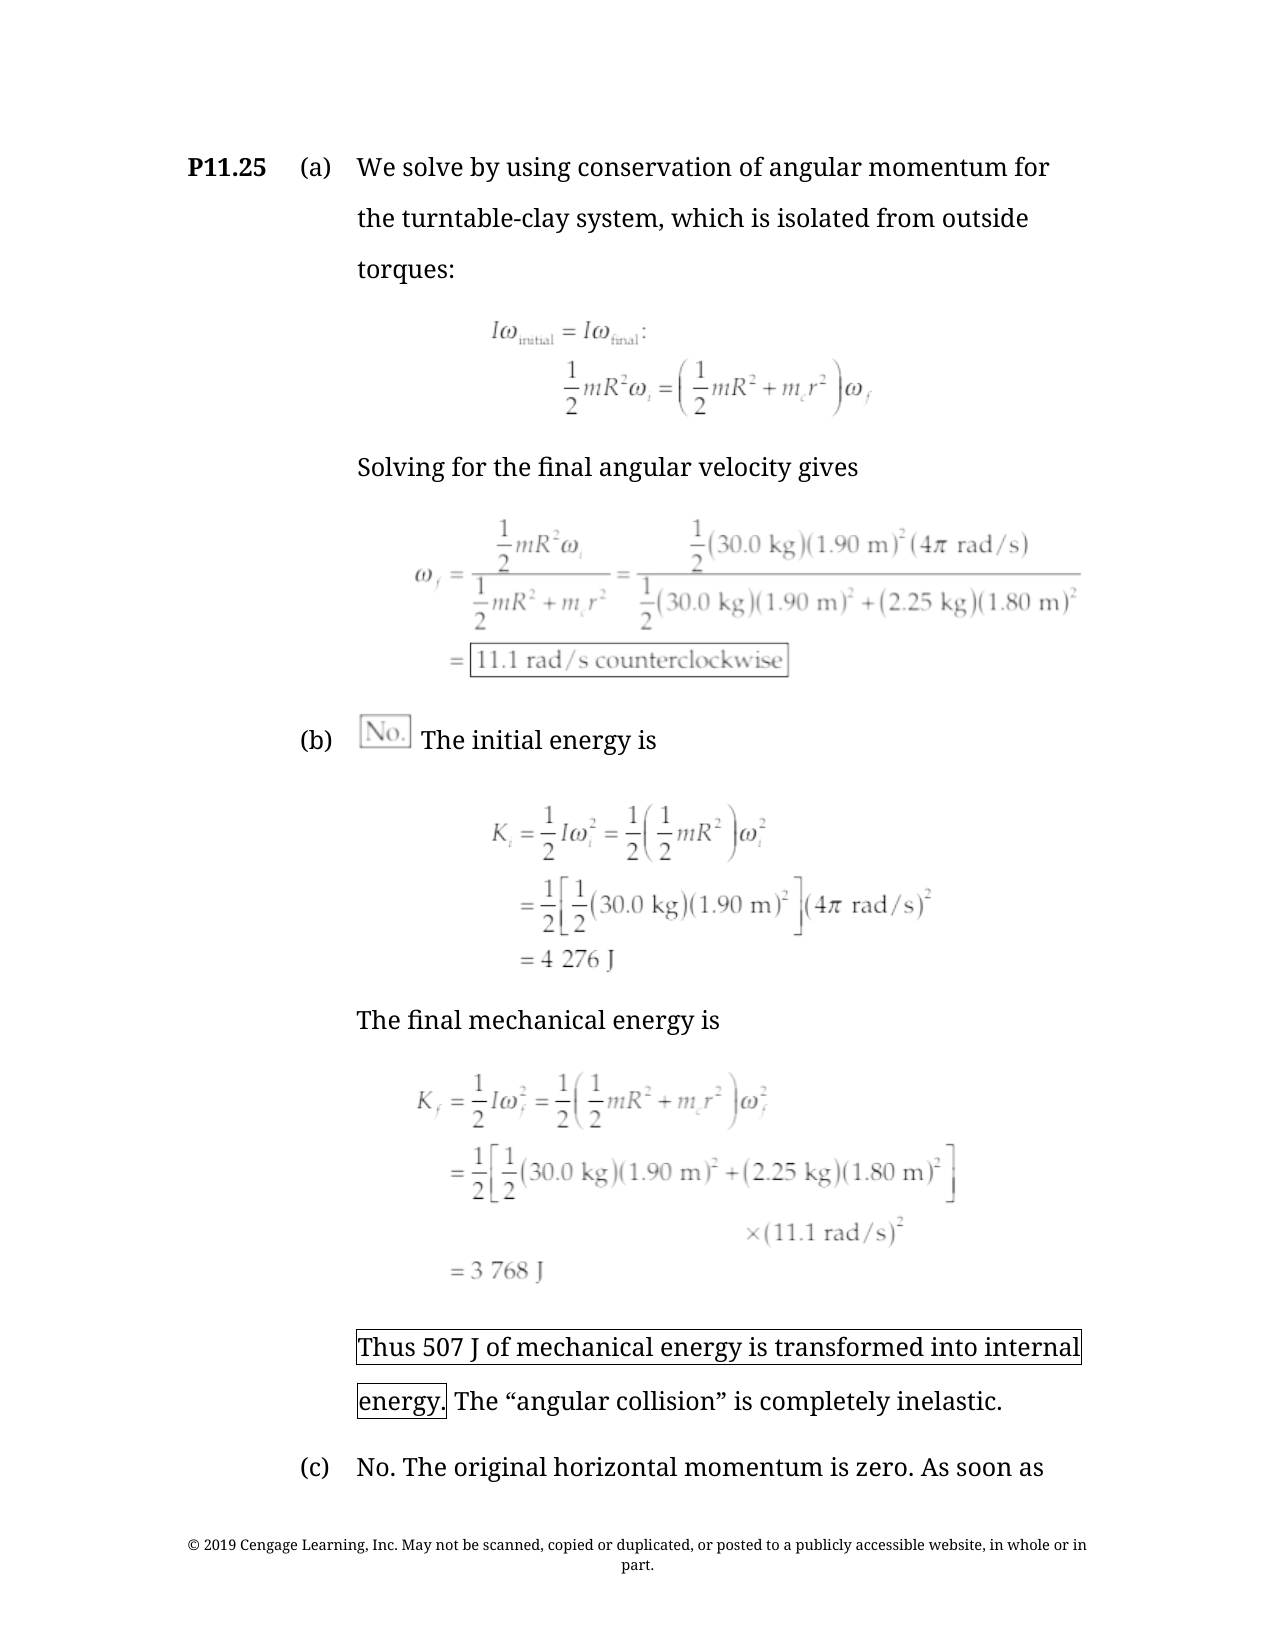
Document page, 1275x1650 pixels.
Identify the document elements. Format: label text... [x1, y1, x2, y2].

text Solving for the final angular velocity gives [187, 450, 1087, 484]
text (b) The initial energy is [187, 710, 1087, 769]
text The final mechanical energy is [187, 1003, 1087, 1037]
text Thus 507 J of mechanical energy is transformed into internal energy. The “angular collision” is completely inelastic. [187, 1329, 1087, 1419]
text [187, 1449, 1087, 1483]
text P11.25 (a) We solve by using conservation of angular momentum for the turntable-clay system, which is isolated from outside torques: [187, 150, 1087, 286]
